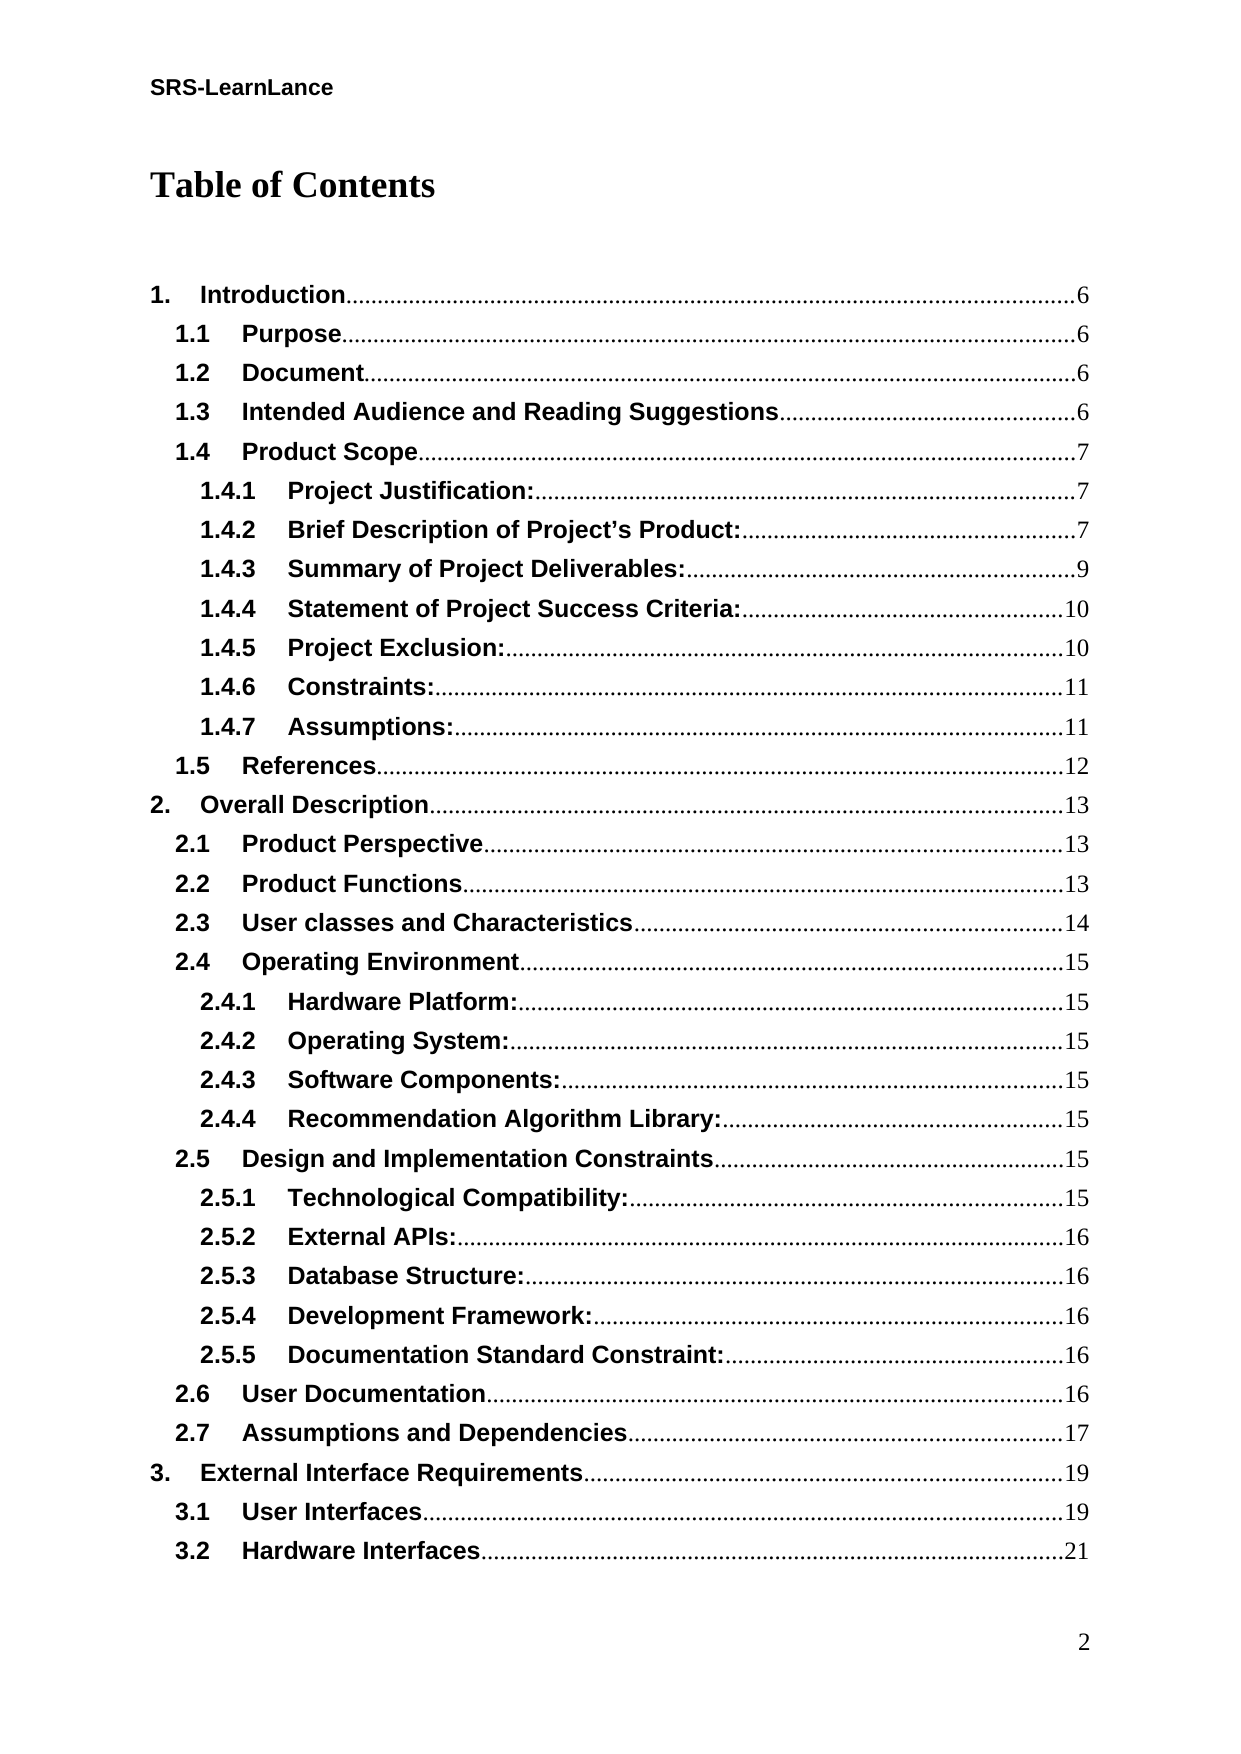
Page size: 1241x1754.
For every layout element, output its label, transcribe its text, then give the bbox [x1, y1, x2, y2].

text Table of Contents [150, 162, 1090, 206]
